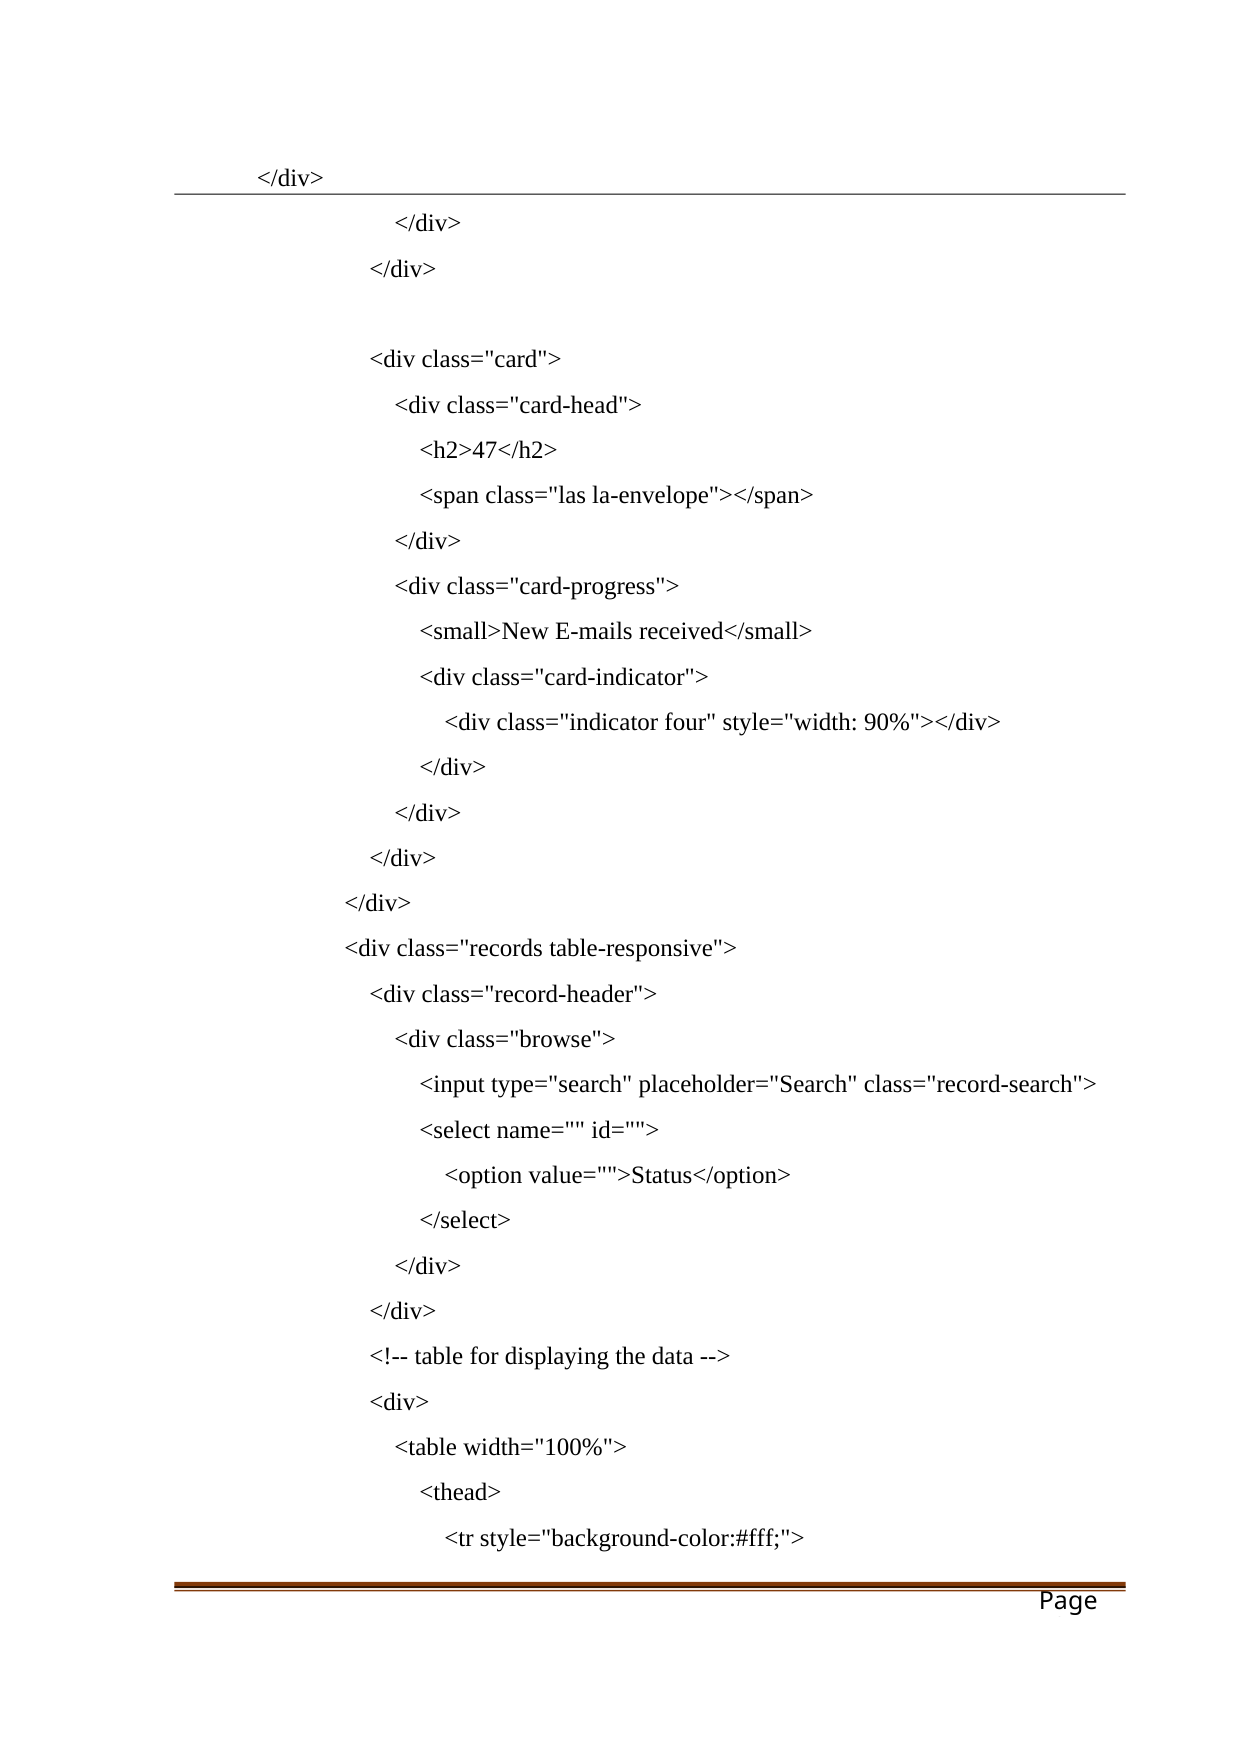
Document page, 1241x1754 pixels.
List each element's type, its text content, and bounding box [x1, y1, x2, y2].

text <div class="record-header"> [244, 979, 1122, 1008]
text <span class="las la-envelope"></span> [244, 480, 1122, 509]
text <h2>47</h2> [244, 435, 1122, 464]
text <tr style="background-color:#fff;"> [244, 1523, 1122, 1551]
text <input type="search" placeholder="Search" class="record-search"> [244, 1069, 1122, 1098]
text <table width="100%"> [244, 1432, 1122, 1461]
text <div class="browse"> [244, 1024, 1122, 1053]
text </div> [244, 163, 1122, 192]
text </div> [244, 526, 1122, 554]
text </div> [244, 1296, 1122, 1325]
text <!-- table for displaying the data --> [244, 1341, 1122, 1370]
text <thead> [244, 1477, 1122, 1506]
text <div> [244, 1387, 1122, 1415]
text </div> [244, 752, 1122, 781]
text <small>New E-mails received</small> [244, 616, 1122, 645]
text <div class="indicator four" style="width: 90%"></div> [244, 707, 1122, 736]
text <div class="card-indicator"> [244, 662, 1122, 690]
text </div> [244, 843, 1122, 872]
text </div> [244, 1251, 1122, 1279]
text </div> [244, 798, 1122, 826]
text <select name="" id=""> [244, 1115, 1122, 1143]
text <div class="card-progress"> [244, 571, 1122, 600]
text </div> [244, 208, 1122, 237]
text <option value="">Status</option> [244, 1160, 1122, 1189]
text </select> [244, 1205, 1122, 1234]
text <div class="card"> [244, 344, 1122, 373]
text </div> [244, 254, 1122, 283]
text <div class="records table-responsive"> [244, 933, 1122, 962]
text </div> [244, 888, 1122, 917]
text <div class="card-head"> [244, 390, 1122, 418]
